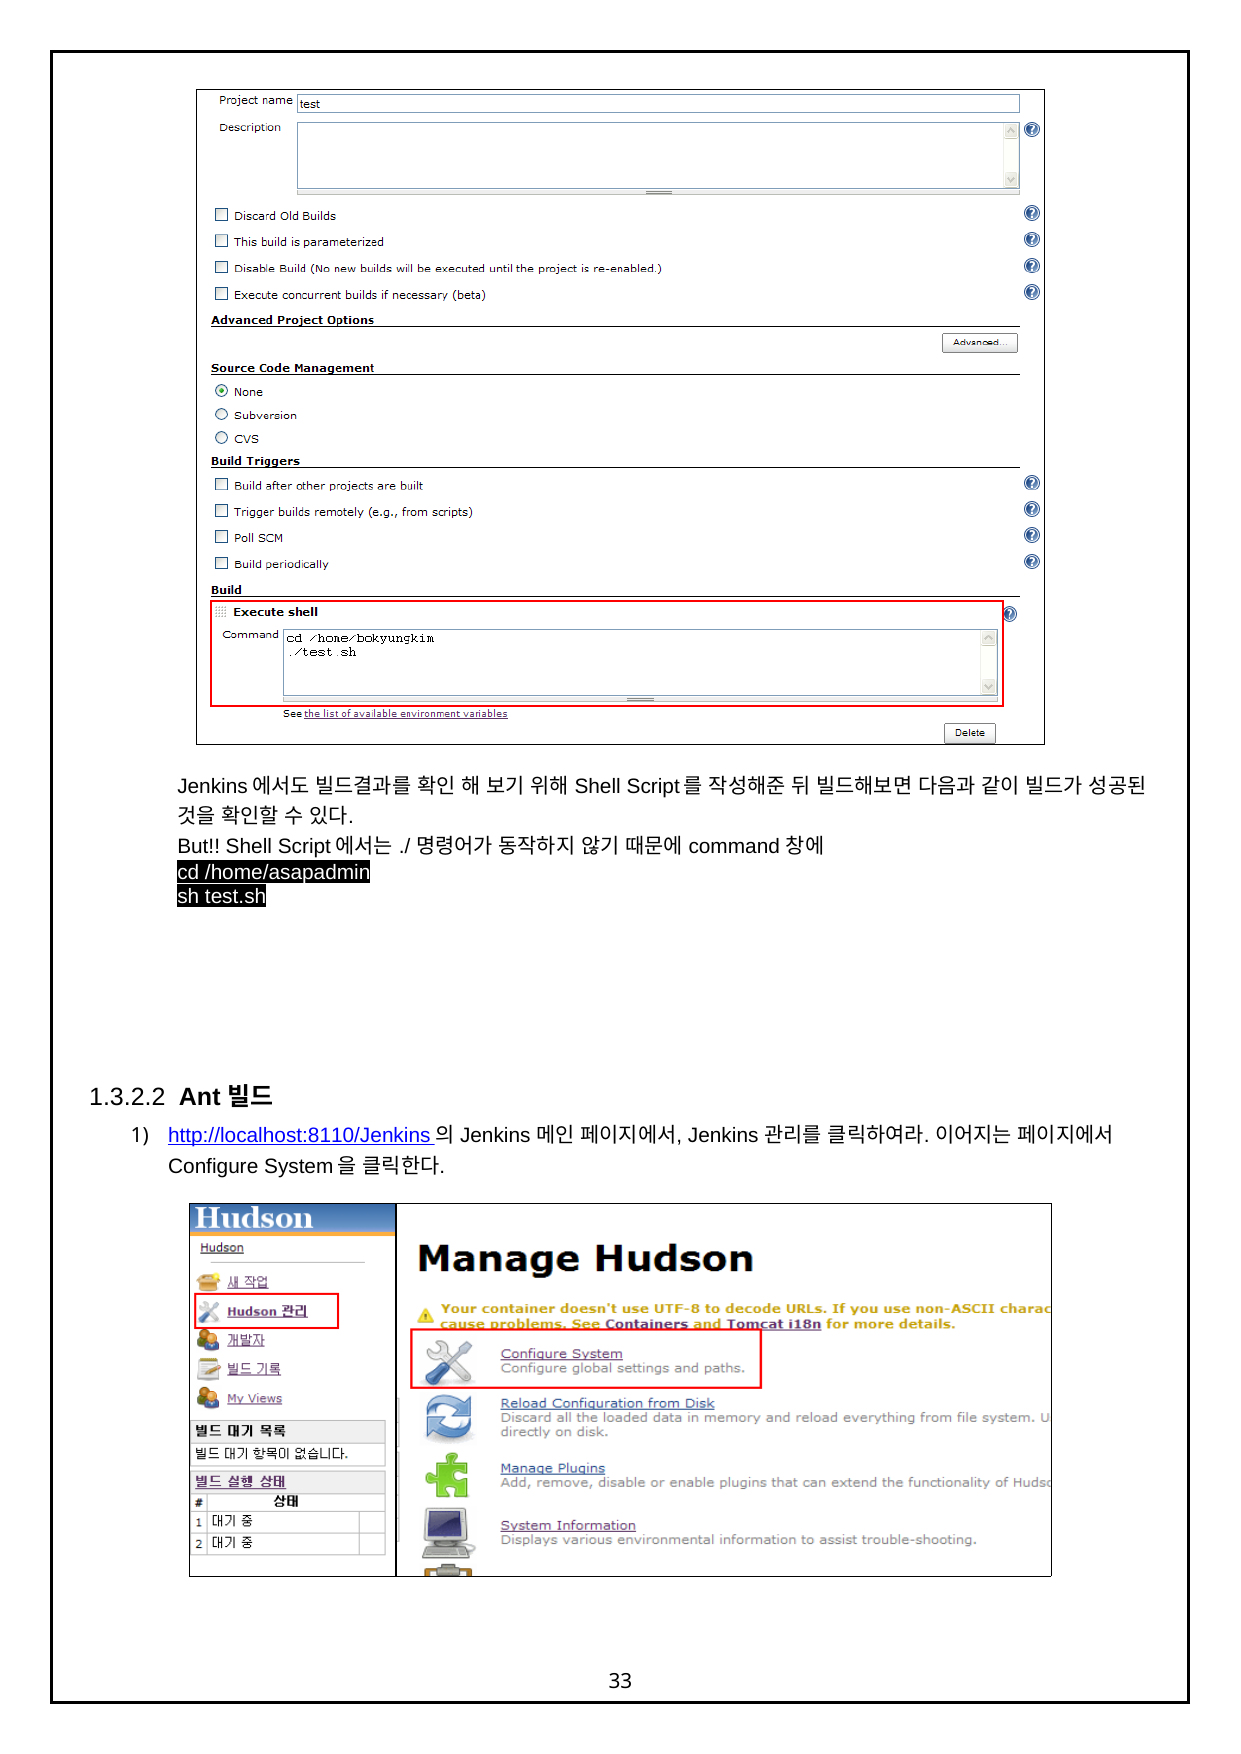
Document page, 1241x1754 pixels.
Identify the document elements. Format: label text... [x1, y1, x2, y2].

list http://localhost:8110/Jenkins의 Jenkins 메인 페이지에서, Jenkins 관리를 클릭하여라. 이어지는 페이지에서 Configure System을 클릭한다. [130, 1119, 1152, 1179]
picture [190, 1204, 395, 1576]
text sh test.sh [177, 883, 1152, 907]
text Jenkins에서도 빌드결과를 확인 해 보기 위해 Shell Script를 작성해준 뒤 빌드해보면 다음과 같이 빌드가 성공된 것을 확인할 수 있다. [177, 769, 1152, 829]
text But!! Shell Script에서는 ./ 명령어가 동작하지 않기 때문에 command 창에 [177, 829, 1152, 859]
subtitle Ant 빌드 [89, 1076, 1152, 1112]
picture [197, 90, 1044, 744]
text cd /home/asapadmin [177, 859, 1152, 883]
picture [397, 1204, 1051, 1576]
